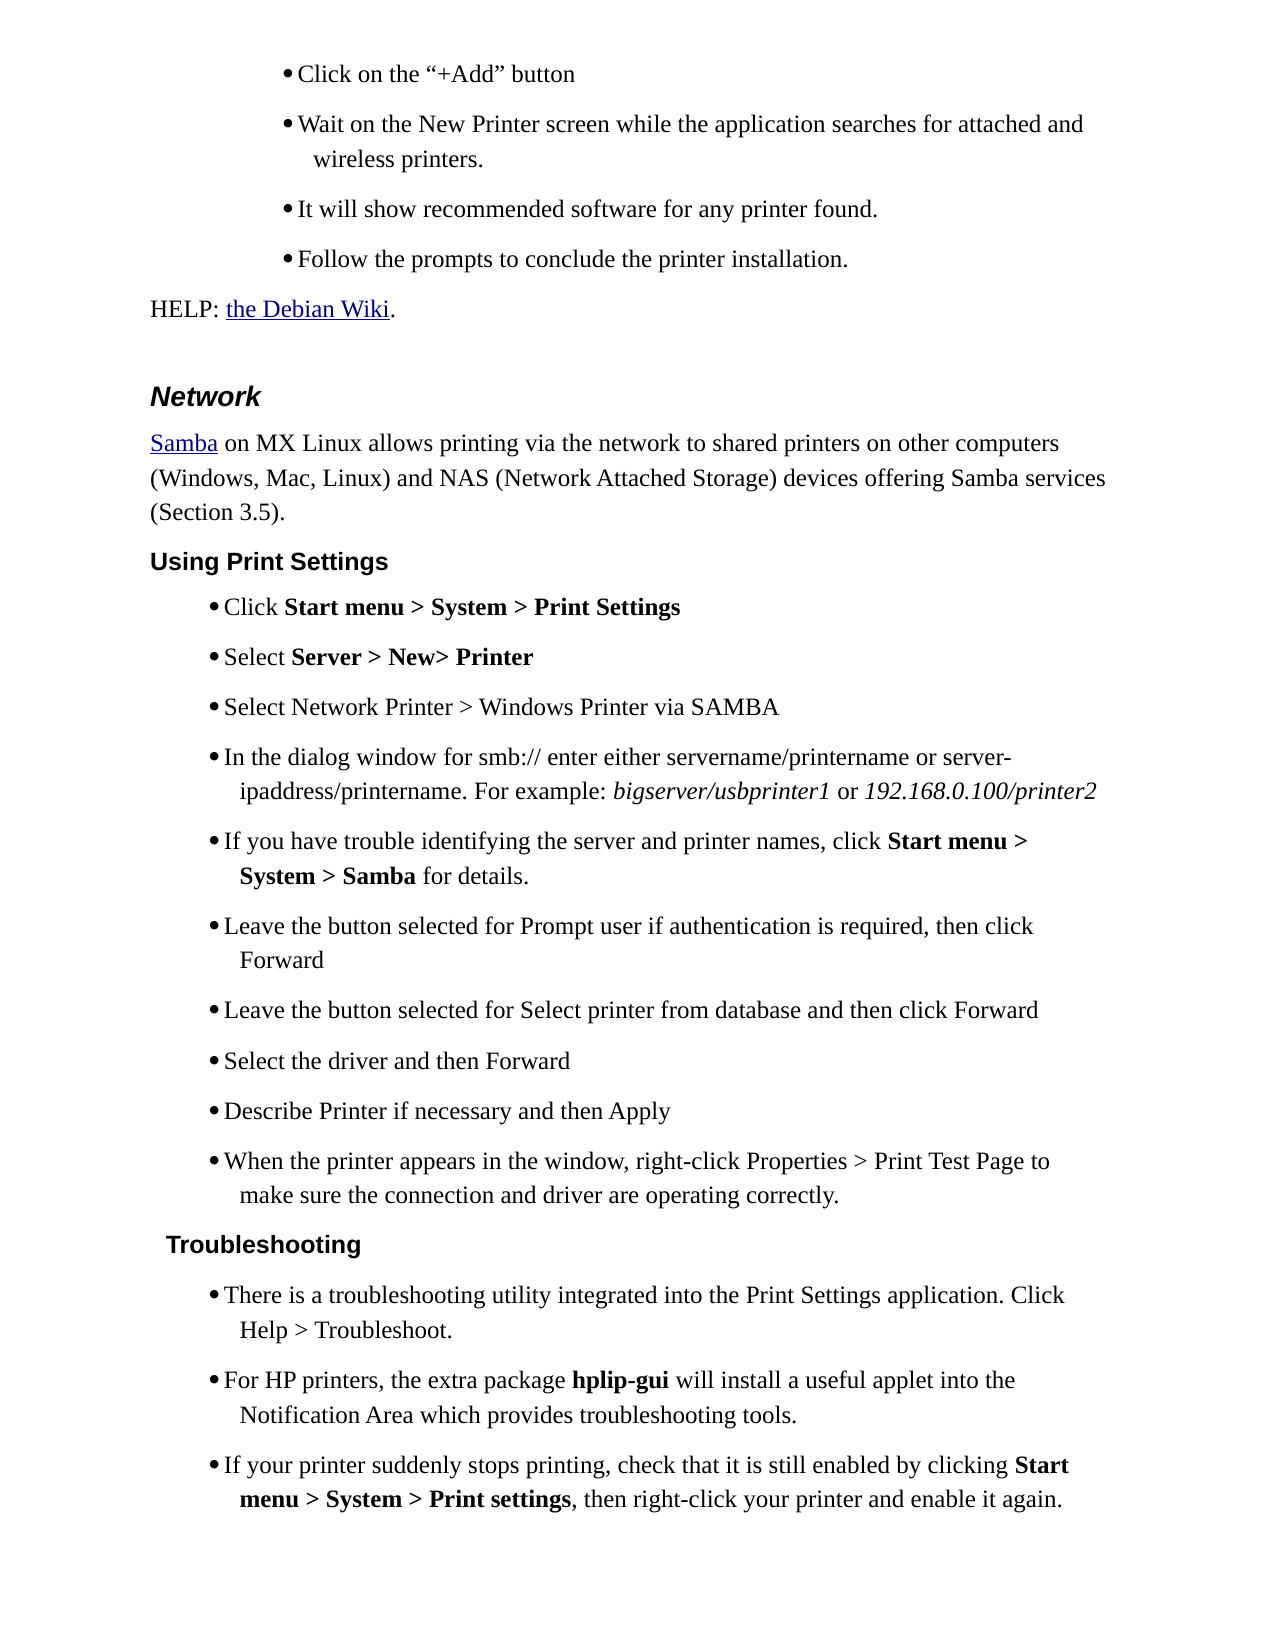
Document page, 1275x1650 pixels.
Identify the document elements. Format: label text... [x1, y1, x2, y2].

list When the printer appears in the window, right-click Properties > Print Test Page to make sure the connection and driver are operating correctly. [210, 1146, 1109, 1209]
list Leave the button selected for Select printer from database and then click Forward [210, 996, 1109, 1024]
subtitle Using Print Settings [150, 547, 1125, 576]
list Select Network Printer > Windows Printer via SAMBA [210, 692, 1109, 721]
subtitle Network [150, 380, 1125, 412]
list Describe Printer if necessary and then Apply [210, 1096, 1109, 1124]
list Click Start menu > System > Print Settings [210, 592, 1109, 620]
list Select Server > New> Printer [210, 642, 1109, 670]
list There is a troubleshooting utility integrated into the Print Settings application. Click Help > Troubleshoot. [210, 1281, 1109, 1344]
text HELP: the Debian Wiki. [150, 294, 1125, 323]
list It will show recommended software for any printer found. [283, 194, 1109, 222]
list Click on the “+Add” button [283, 59, 1109, 88]
list If you have trouble identifying the server and printer names, click Start menu > System > Samba for details. [210, 826, 1109, 890]
list If your printer suddenly stops printing, check that it is still enabled by clicking Start menu > System > Print settings, then right-click your printer and enable it again. [210, 1450, 1109, 1513]
text Troubleshooting [166, 1231, 1109, 1259]
list Select the driver and then Forward [210, 1046, 1109, 1074]
text Samba on MX Linux allows printing via the network to shared printers on other computers (Windows, Mac, Linux) and NAS (Network Attached Storage) devices offering Samba services (Section 3.5). [150, 428, 1125, 526]
list In the dialog window for smb:// enter either servername/printername or server-ipaddress/printername. For example: bigserver/usbprinter1 or 192.168.0.100/printer2 [210, 742, 1109, 805]
list For HP printers, the extra package hplip-gui will install a useful applet into the Notification Area which provides troubleshooting tools. [210, 1365, 1109, 1428]
list Follow the prompts to conclude the printer installation. [283, 244, 1109, 273]
list Leave the button selected for Prompt user if authentication is required, then click Forward [210, 911, 1109, 974]
list Wait on the New Printer screen while the application searches for attached and wireless printers. [283, 109, 1109, 172]
